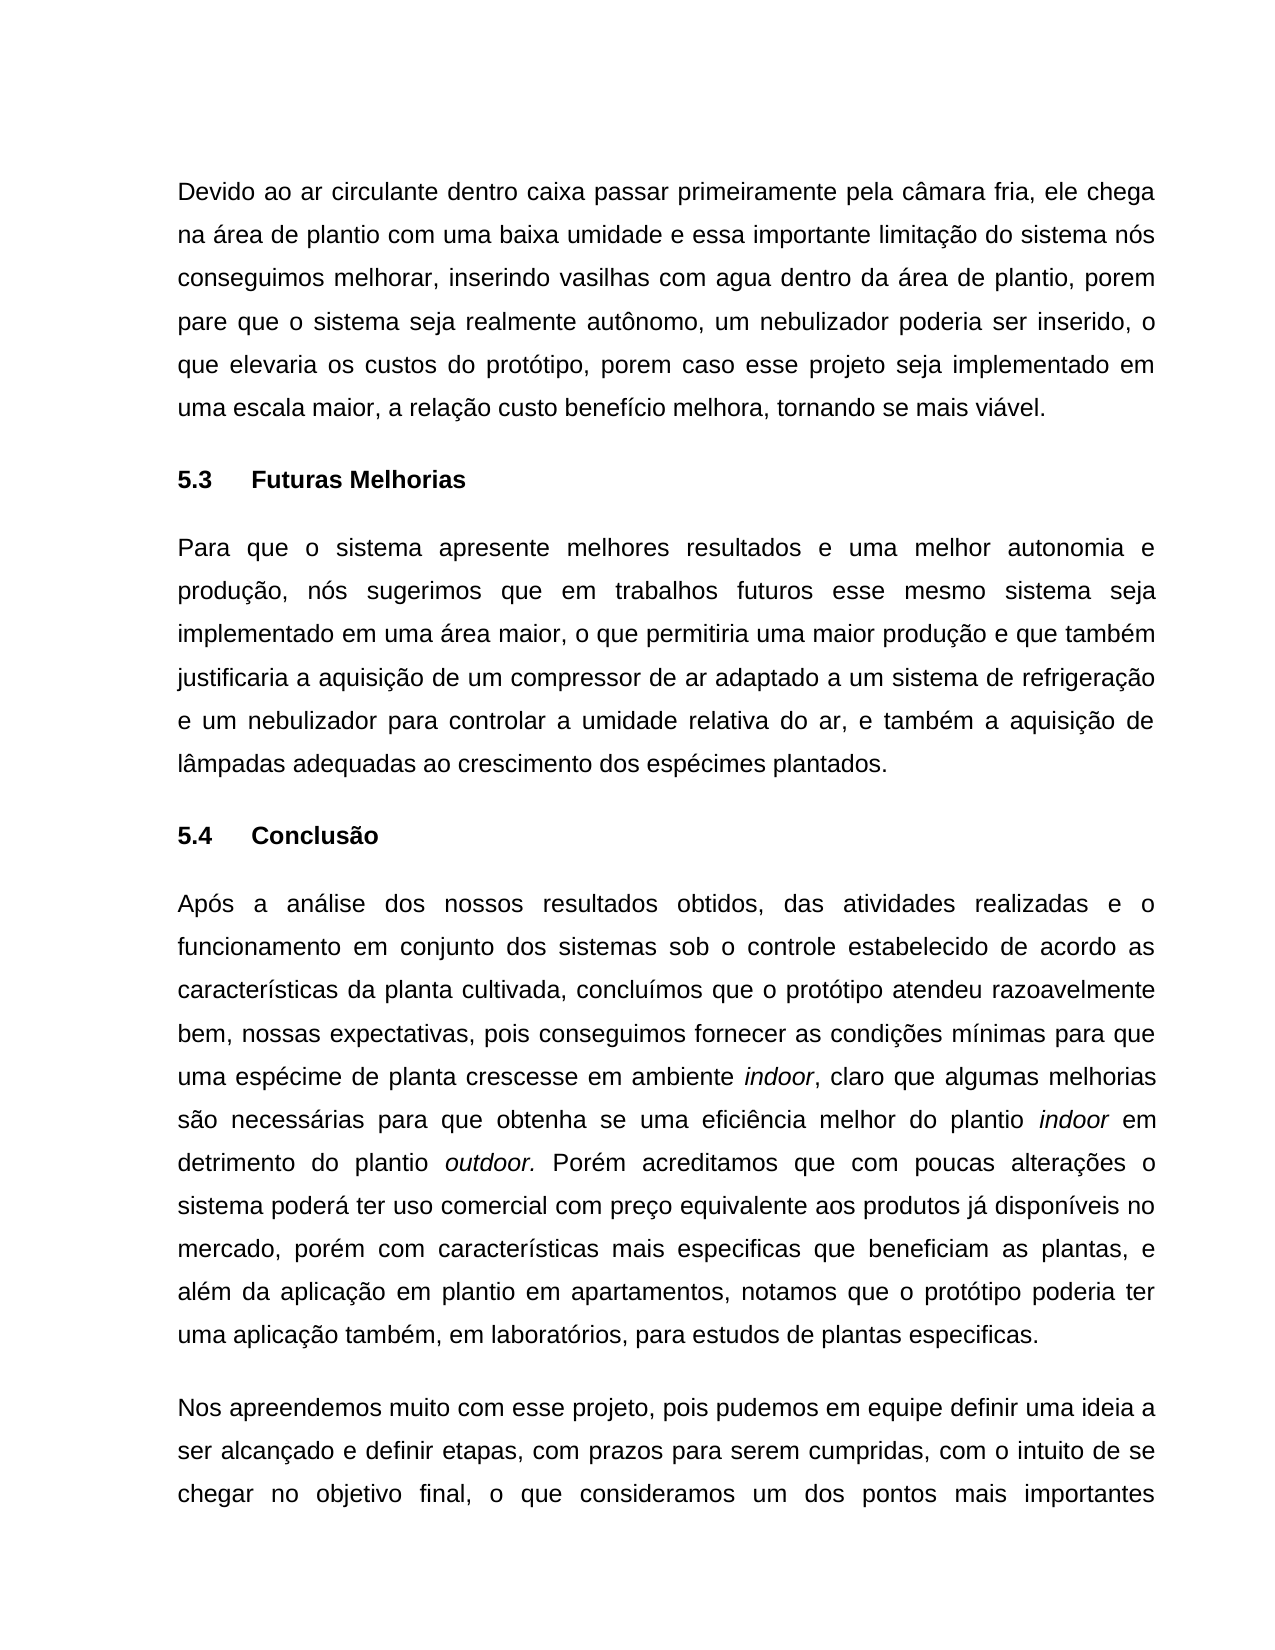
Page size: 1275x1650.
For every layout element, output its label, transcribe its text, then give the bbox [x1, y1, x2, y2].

text Após a análise dos nossos resultados obtidos, das atividades realizadas e o funcionamento em conjunto dos sistemas sob o controle estabelecido de acordo as características da planta cultivada, concluímos que o protótipo atendeu razoavelmente bem, nossas expectativas, pois conseguimos fornecer as condições mínimas para que uma espécime de planta crescesse em ambiente indoor, claro que algumas melhorias são necessárias para que obtenha se uma eficiência melhor do plantio indoor em detrimento do plantio outdoor. Porém acreditamos que com poucas alterações o sistema poderá ter uso comercial com preço equivalente aos produtos já disponíveis no mercado, porém com características mais especificas que beneficiam as plantas, e além da aplicação em plantio em apartamentos, notamos que o protótipo poderia ter uma aplicação também, em laboratórios, para estudos de plantas especificas. [177, 889, 1157, 1349]
text Devido ao ar circulante dentro caixa passar primeiramente pela câmara fria, ele chega na área de plantio com uma baixa umidade e essa importante limitação do sistema nós conseguimos melhorar, inserindo vasilhas com agua dentro da área de plantio, porem pare que o sistema seja realmente autônomo, um nebulizador poderia ser inserido, o que elevaria os custos do protótipo, porem caso esse projeto seja implementado em uma escala maior, a relação custo benefício melhora, tornando se mais viável. [177, 177, 1157, 422]
subtitle Conclusão [177, 821, 1157, 850]
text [177, 1393, 1157, 1508]
subtitle Futuras Melhorias [177, 465, 1157, 494]
text Para que o sistema apresente melhores resultados e uma melhor autonomia e produção, nós sugerimos que em trabalhos futuros esse mesmo sistema seja implementado em uma área maior, o que permitiria uma maior produção e que também justificaria a aquisição de um compressor de ar adaptado a um sistema de refrigeração e um nebulizador para controlar a umidade relativa do ar, e também a aquisição de lâmpadas adequadas ao crescimento dos espécimes plantados. [177, 533, 1157, 778]
